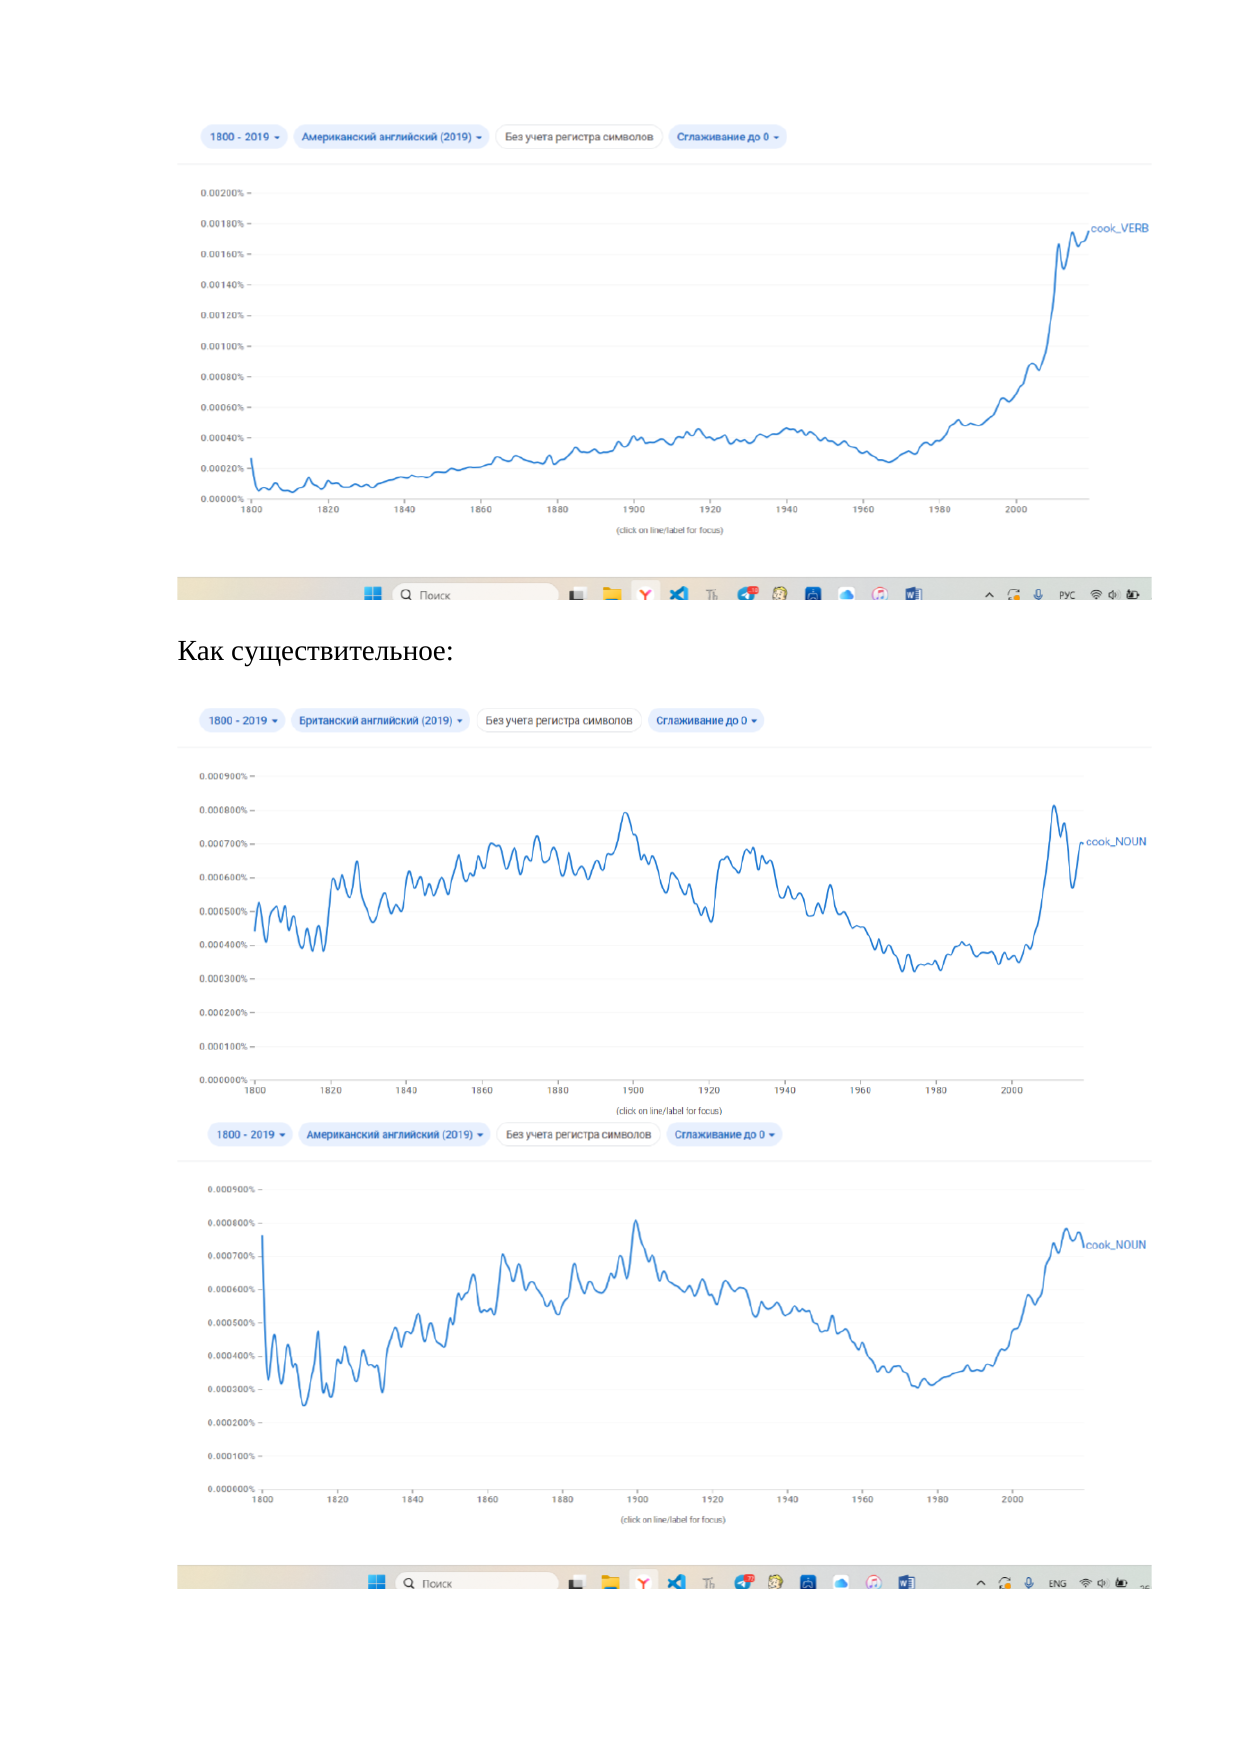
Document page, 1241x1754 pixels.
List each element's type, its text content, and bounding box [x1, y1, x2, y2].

picture [177, 118, 1152, 600]
picture [177, 700, 1152, 1589]
text Как существительное: [177, 633, 1152, 666]
